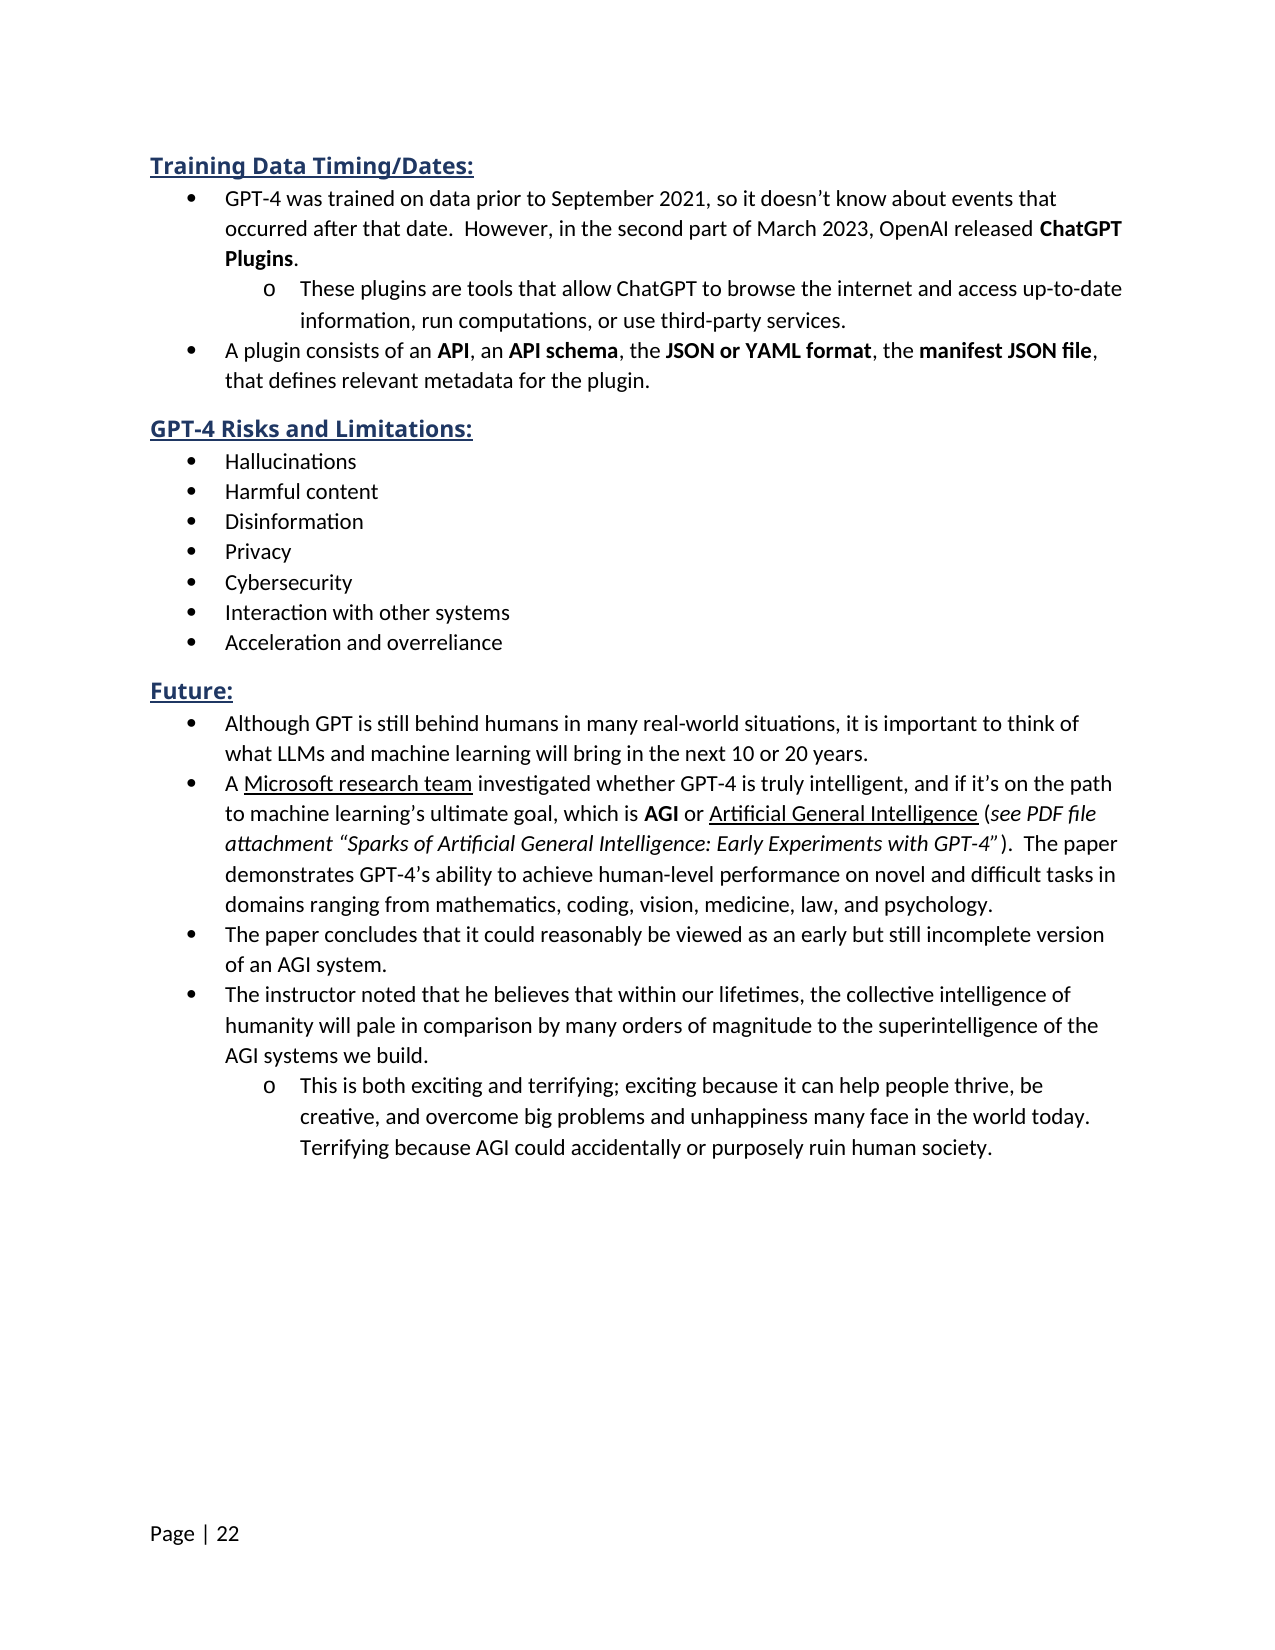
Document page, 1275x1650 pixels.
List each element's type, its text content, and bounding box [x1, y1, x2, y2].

list Hallucinations [187, 447, 1125, 475]
list This is both exciting and terrifying; exciting because it can help people thrive, be creative, and overcome big problems and unhappiness many face in the world today. Terrifying because AGI could accidentally or purposely ruin human society. [262, 1071, 1125, 1161]
list A Microsoft research team investigated whether GPT-4 is truly intelligent, and if it’s on the path to machine learning’s ultimate goal, which is AGI or Artificial General Intelligence (see PDF file attachment “Sparks of Artificial General Intelligence: Early Experiments with GPT-4”). The paper demonstrates GPT-4’s ability to achieve human-level performance on novel and difficult tasks in domains ranging from mathematics, coding, vision, medicine, law, and psychology. [187, 769, 1125, 918]
subtitle Future: [150, 675, 1125, 706]
list The instructor noted that he believes that within our lifetimes, the collective intelligence of humanity will pale in comparison by many orders of magnitude to the superintelligence of the AGI systems we build. [187, 981, 1125, 1069]
list Privacy [187, 537, 1125, 565]
list Acceleration and overreliance [187, 628, 1125, 656]
list The paper concludes that it could reasonably be viewed as an early but still incomplete version of an AGI system. [187, 920, 1125, 978]
list Although GPT is still behind humans in many real-world situations, it is important to think of what LLMs and machine learning will bring in the next 10 or 20 years. [187, 709, 1125, 767]
subtitle Training Data Timing/Dates: [150, 150, 1125, 181]
list Cybersecurity [187, 568, 1125, 596]
subtitle GPT-4 Risks and Limitations: [150, 413, 1125, 444]
list These plugins are tools that allow ChatGPT to browse the internet and access up-to-date information, run computations, or use third-party services. [262, 274, 1125, 334]
list A plugin consists of an API, an API schema, the JSON or YAML format, the manifest JSON file, that defines relevant metadata for the plugin. [187, 336, 1125, 394]
list Interaction with other systems [187, 598, 1125, 626]
list Harmful content [187, 477, 1125, 505]
list Disinformation [187, 507, 1125, 535]
list GPT-4 was trained on data prior to September 2021, so it doesn’t know about events that occurred after that date. However, in the second part of March 2023, OpenAI released ChatGPT Plugins. [187, 184, 1125, 272]
